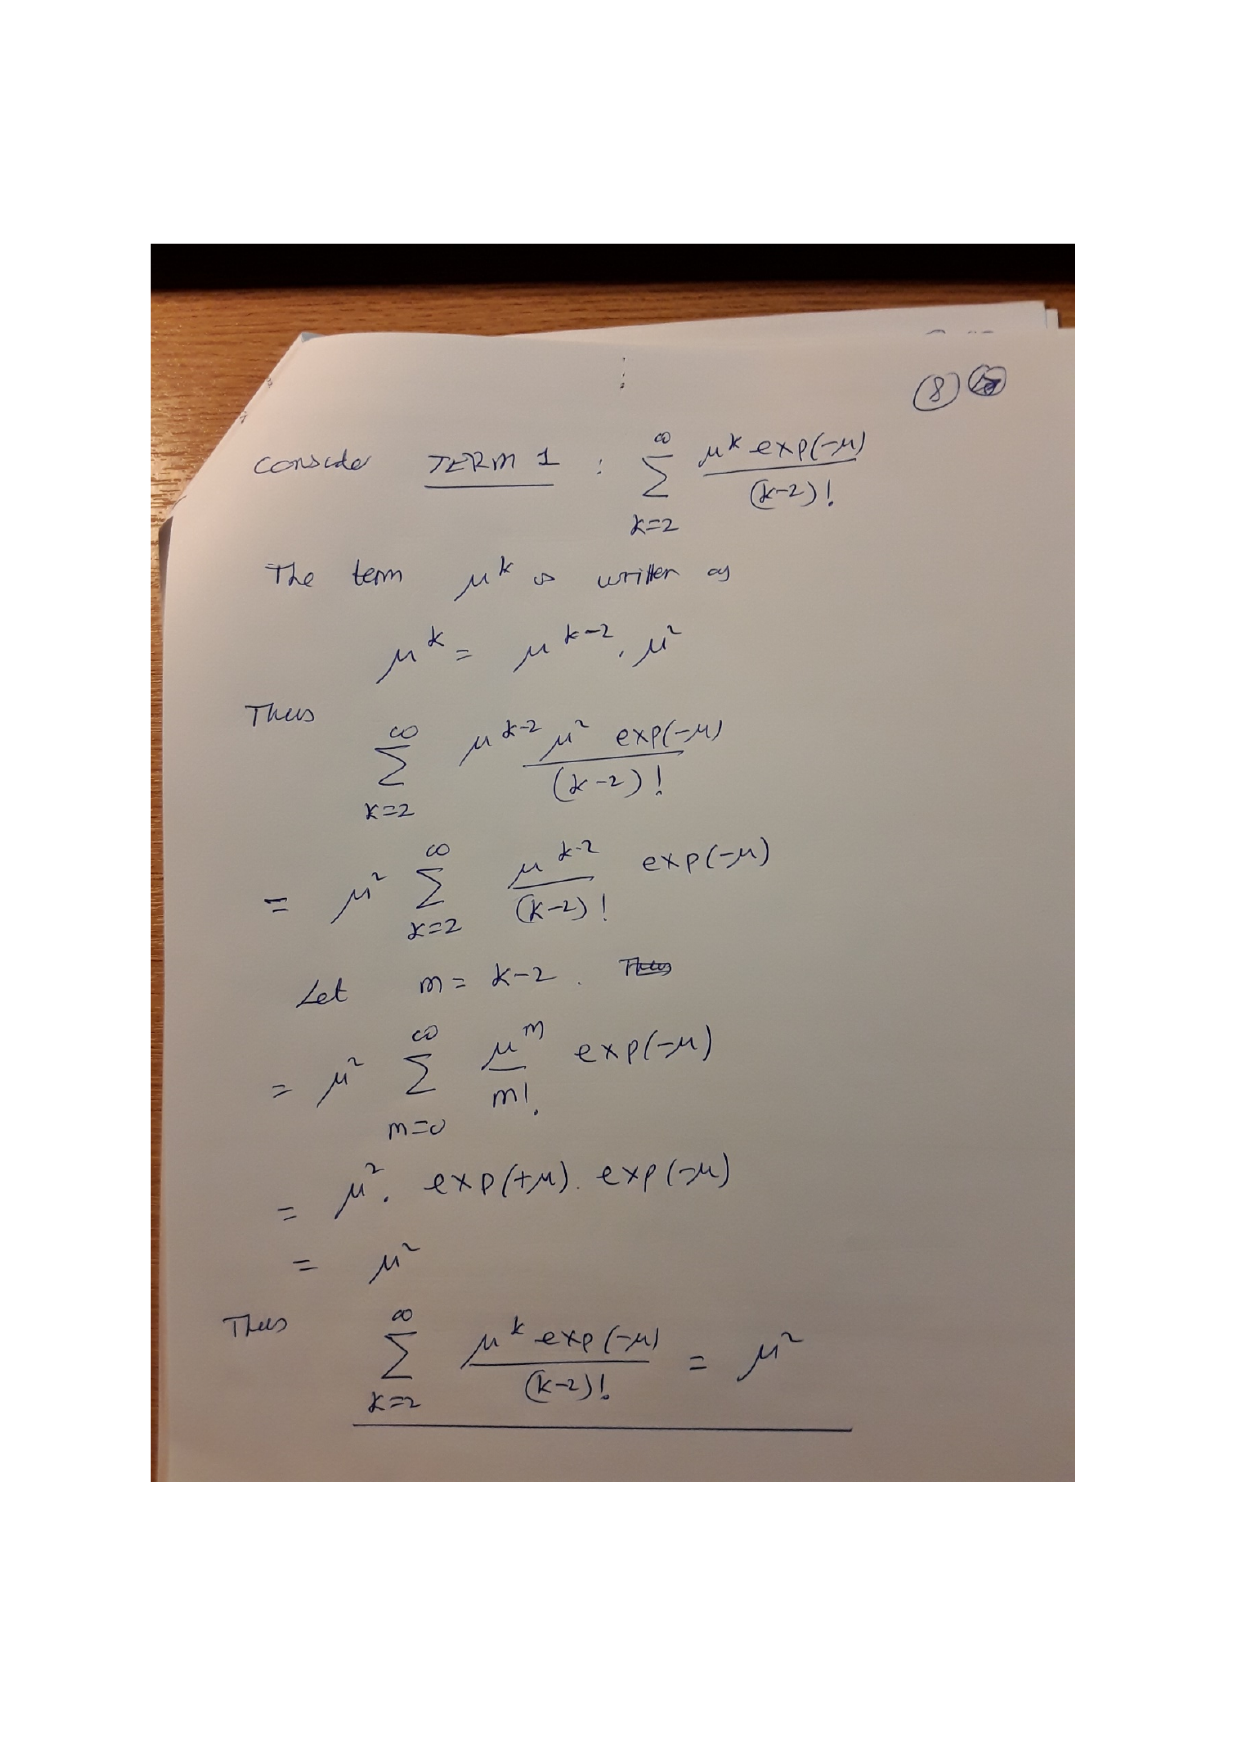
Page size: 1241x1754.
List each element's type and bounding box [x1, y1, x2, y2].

picture [152, 245, 1074, 1481]
